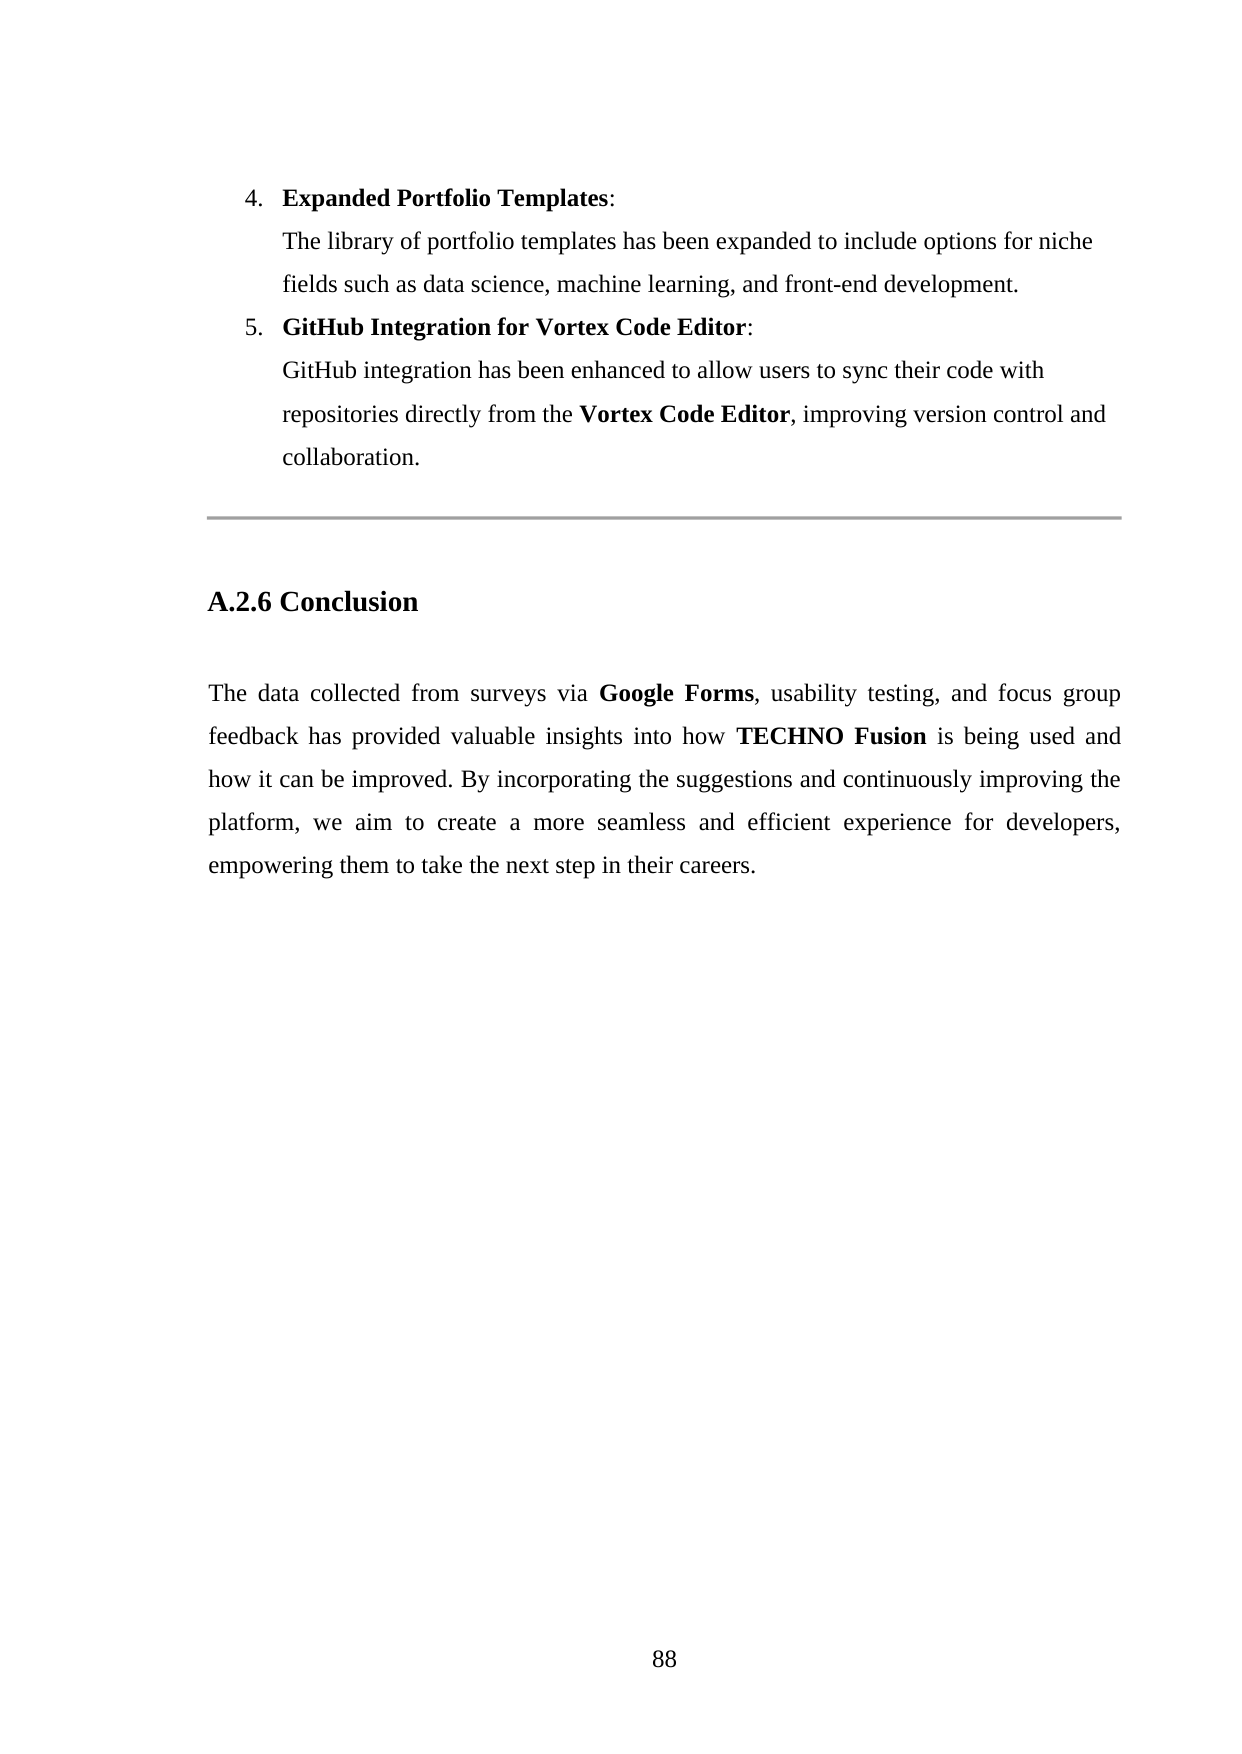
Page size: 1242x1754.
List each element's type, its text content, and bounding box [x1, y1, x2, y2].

subtitle A.2.6 Conclusion [207, 584, 1122, 618]
list GitHub Integration for Vortex Code Editor: GitHub integration has been enhanced to allow users to sync their code with repositories directly from the Vortex Code Editor, improving version control and collaboration. [244, 312, 1122, 471]
list Expanded Portfolio Templates: The library of portfolio templates has been expanded to include options for niche fields such as data science, machine learning, and front-end development. [244, 183, 1122, 298]
text The data collected from surveys via Google Forms, usability testing, and focus group feedback has provided valuable insights into how TECHNO Fusion is being used and how it can be improved. By incorporating the suggestions and continuously improving the platform, we aim to create a more seamless and efficient experience for developers, empowering them to take the next step in their careers. [208, 678, 1122, 879]
